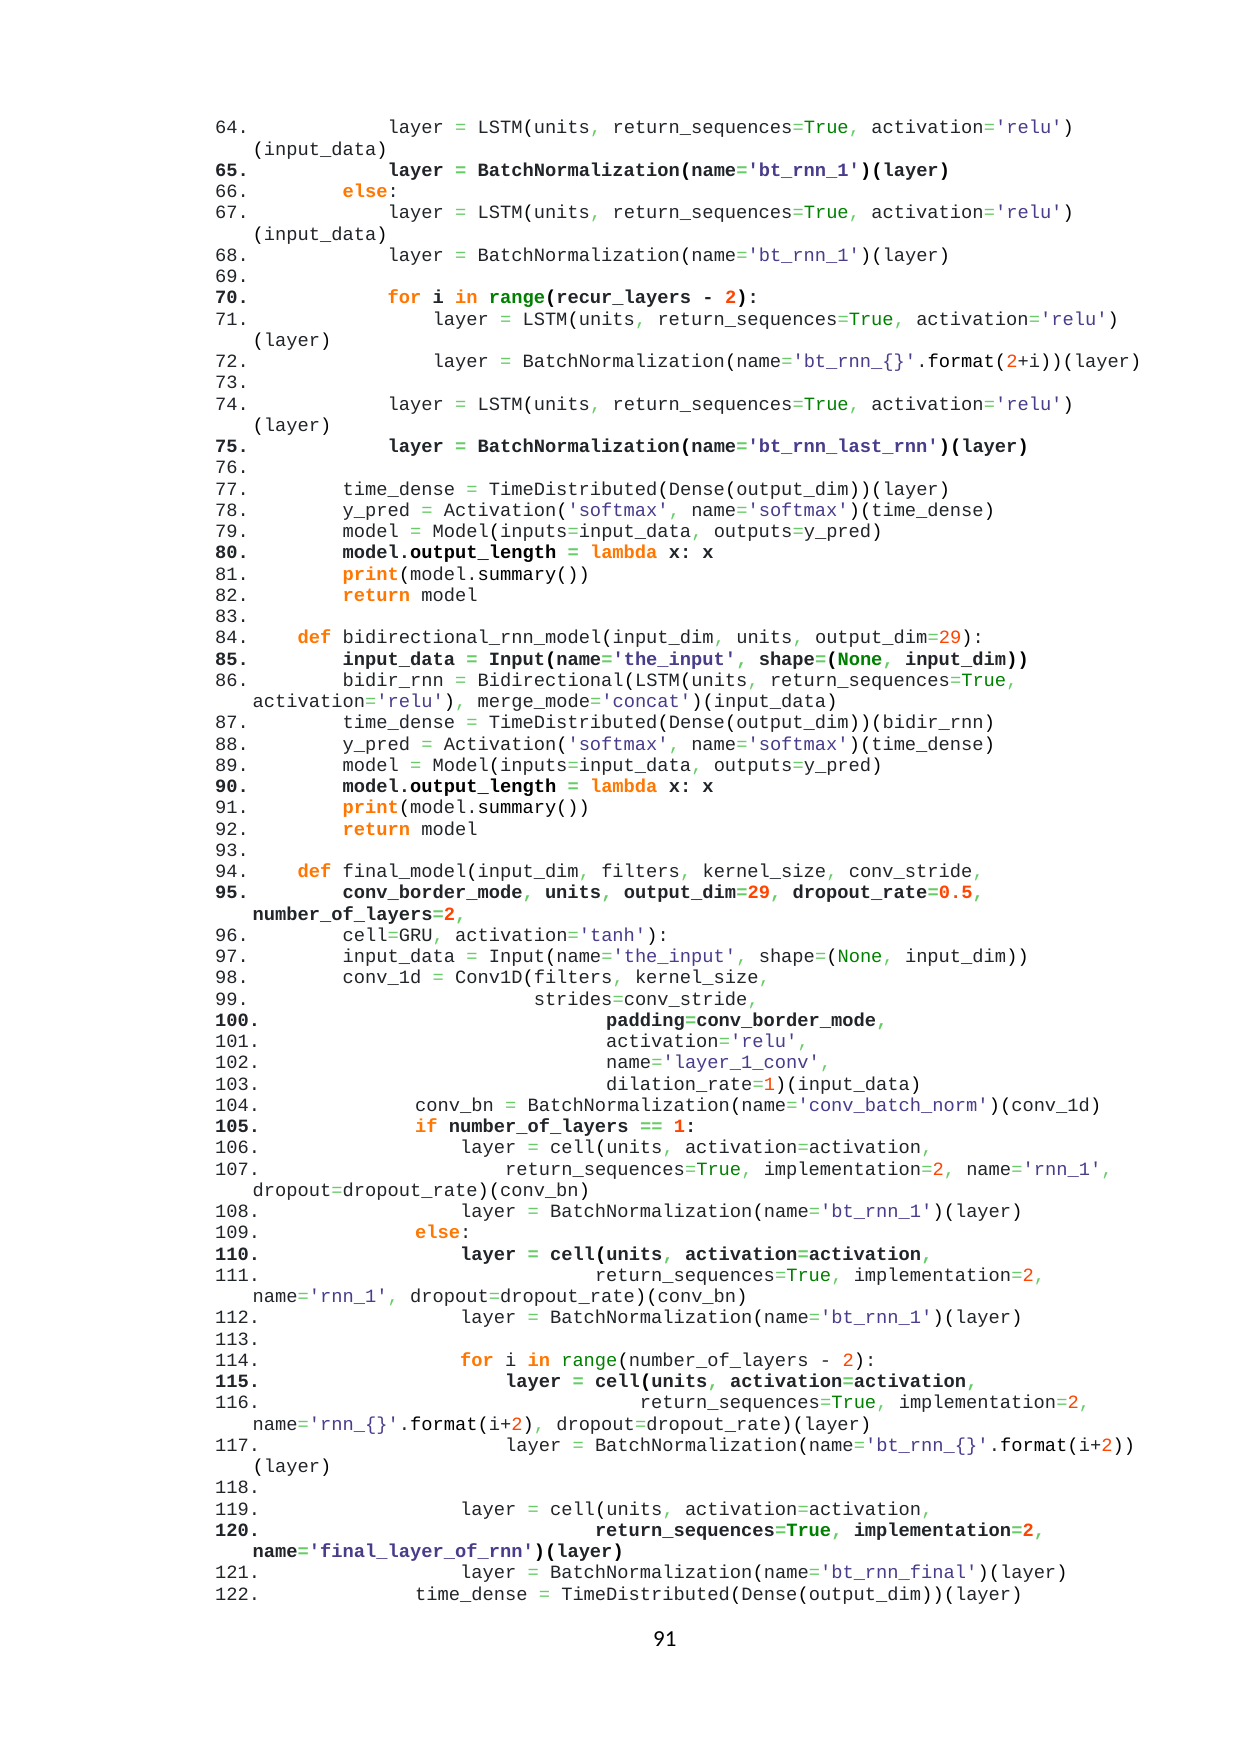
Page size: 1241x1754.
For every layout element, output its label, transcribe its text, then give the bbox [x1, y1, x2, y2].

list layer = LSTM(units, return_sequences=True, activation='relu')(layer) [215, 394, 1152, 437]
list layer = LSTM(units, return_sequences=True, activation='relu')(layer) [215, 309, 1152, 352]
list else: [215, 1223, 1152, 1244]
list print(model.summary()) [215, 798, 1152, 819]
list print(model.summary()) [215, 564, 1152, 586]
list layer = cell(units, activation=activation, [215, 1138, 1152, 1159]
list time_dense = TimeDistributed(Dense(output_dim))(layer) [215, 1584, 1152, 1606]
list layer = cell(units, activation=activation, [215, 1244, 1152, 1266]
list for i in range(number_of_layers - 2): [215, 1351, 1152, 1372]
list return_sequences=True, implementation=2, name='rnn_{}'.format(i+2), dropout=dropout_rate)(layer) [215, 1393, 1152, 1436]
list model = Model(inputs=input_data, outputs=y_pred) [215, 522, 1152, 543]
list layer = LSTM(units, return_sequences=True, activation='relu')(input_data) [215, 203, 1152, 246]
list name='layer_1_conv', [215, 1053, 1152, 1074]
list return_sequences=True, implementation=2, name='rnn_1', dropout=dropout_rate)(conv_bn) [215, 1159, 1152, 1202]
list time_dense = TimeDistributed(Dense(output_dim))(layer) [215, 479, 1152, 501]
list if number_of_layers == 1: [215, 1117, 1152, 1138]
list return_sequences=True, implementation=2, name='rnn_1', dropout=dropout_rate)(conv_bn) [215, 1266, 1152, 1308]
list layer = LSTM(units, return_sequences=True, activation='relu')(input_data) [215, 118, 1152, 161]
list model.output_length = lambda x: x [215, 543, 1152, 564]
list conv_bn = BatchNormalization(name='conv_batch_norm')(conv_1d) [215, 1096, 1152, 1117]
list input_data = Input(name='the_input', shape=(None, input_dim)) [215, 947, 1152, 968]
list model = Model(inputs=input_data, outputs=y_pred) [215, 756, 1152, 777]
list def bidirectional_rnn_model(input_dim, units, output_dim=29): [215, 628, 1152, 649]
list layer = BatchNormalization(name='bt_rnn_last_rnn')(layer) [215, 437, 1152, 458]
list layer = cell(units, activation=activation, [215, 1499, 1152, 1521]
list return model [215, 586, 1152, 607]
list model.output_length = lambda x: x [215, 777, 1152, 798]
list layer = BatchNormalization(name='bt_rnn_1')(layer) [215, 161, 1152, 182]
list cell=GRU, activation='tanh'): [215, 926, 1152, 947]
list layer = BatchNormalization(name='bt_rnn_1')(layer) [215, 1202, 1152, 1223]
list layer = BatchNormalization(name='bt_rnn_1')(layer) [215, 1308, 1152, 1329]
list activation='relu', [215, 1032, 1152, 1053]
list bidir_rnn = Bidirectional(LSTM(units, return_sequences=True, activation='relu'), merge_mode='concat')(input_data) [215, 671, 1152, 713]
list layer = BatchNormalization(name='bt_rnn_{}'.format(2+i))(layer) [215, 352, 1152, 373]
list y_pred = Activation('softmax', name='softmax')(time_dense) [215, 734, 1152, 756]
list for i in range(recur_layers - 2): [215, 288, 1152, 309]
list dilation_rate=1)(input_data) [215, 1074, 1152, 1096]
list layer = BatchNormalization(name='bt_rnn_{}'.format(i+2))(layer) [215, 1436, 1152, 1478]
list time_dense = TimeDistributed(Dense(output_dim))(bidir_rnn) [215, 713, 1152, 734]
list conv_border_mode, units, output_dim=29, dropout_rate=0.5, number_of_layers=2, [215, 883, 1152, 926]
list return_sequences=True, implementation=2, name='final_layer_of_rnn')(layer) [215, 1521, 1152, 1563]
list layer = cell(units, activation=activation, [215, 1372, 1152, 1393]
list return model [215, 819, 1152, 841]
list input_data = Input(name='the_input', shape=(None, input_dim)) [215, 649, 1152, 671]
list def final_model(input_dim, filters, kernel_size, conv_stride, [215, 862, 1152, 883]
list else: [215, 182, 1152, 203]
list y_pred = Activation('softmax', name='softmax')(time_dense) [215, 501, 1152, 522]
list padding=conv_border_mode, [215, 1011, 1152, 1032]
list strides=conv_stride, [215, 989, 1152, 1011]
list layer = BatchNormalization(name='bt_rnn_1')(layer) [215, 246, 1152, 267]
list layer = BatchNormalization(name='bt_rnn_final')(layer) [215, 1563, 1152, 1584]
list conv_1d = Conv1D(filters, kernel_size, [215, 968, 1152, 989]
